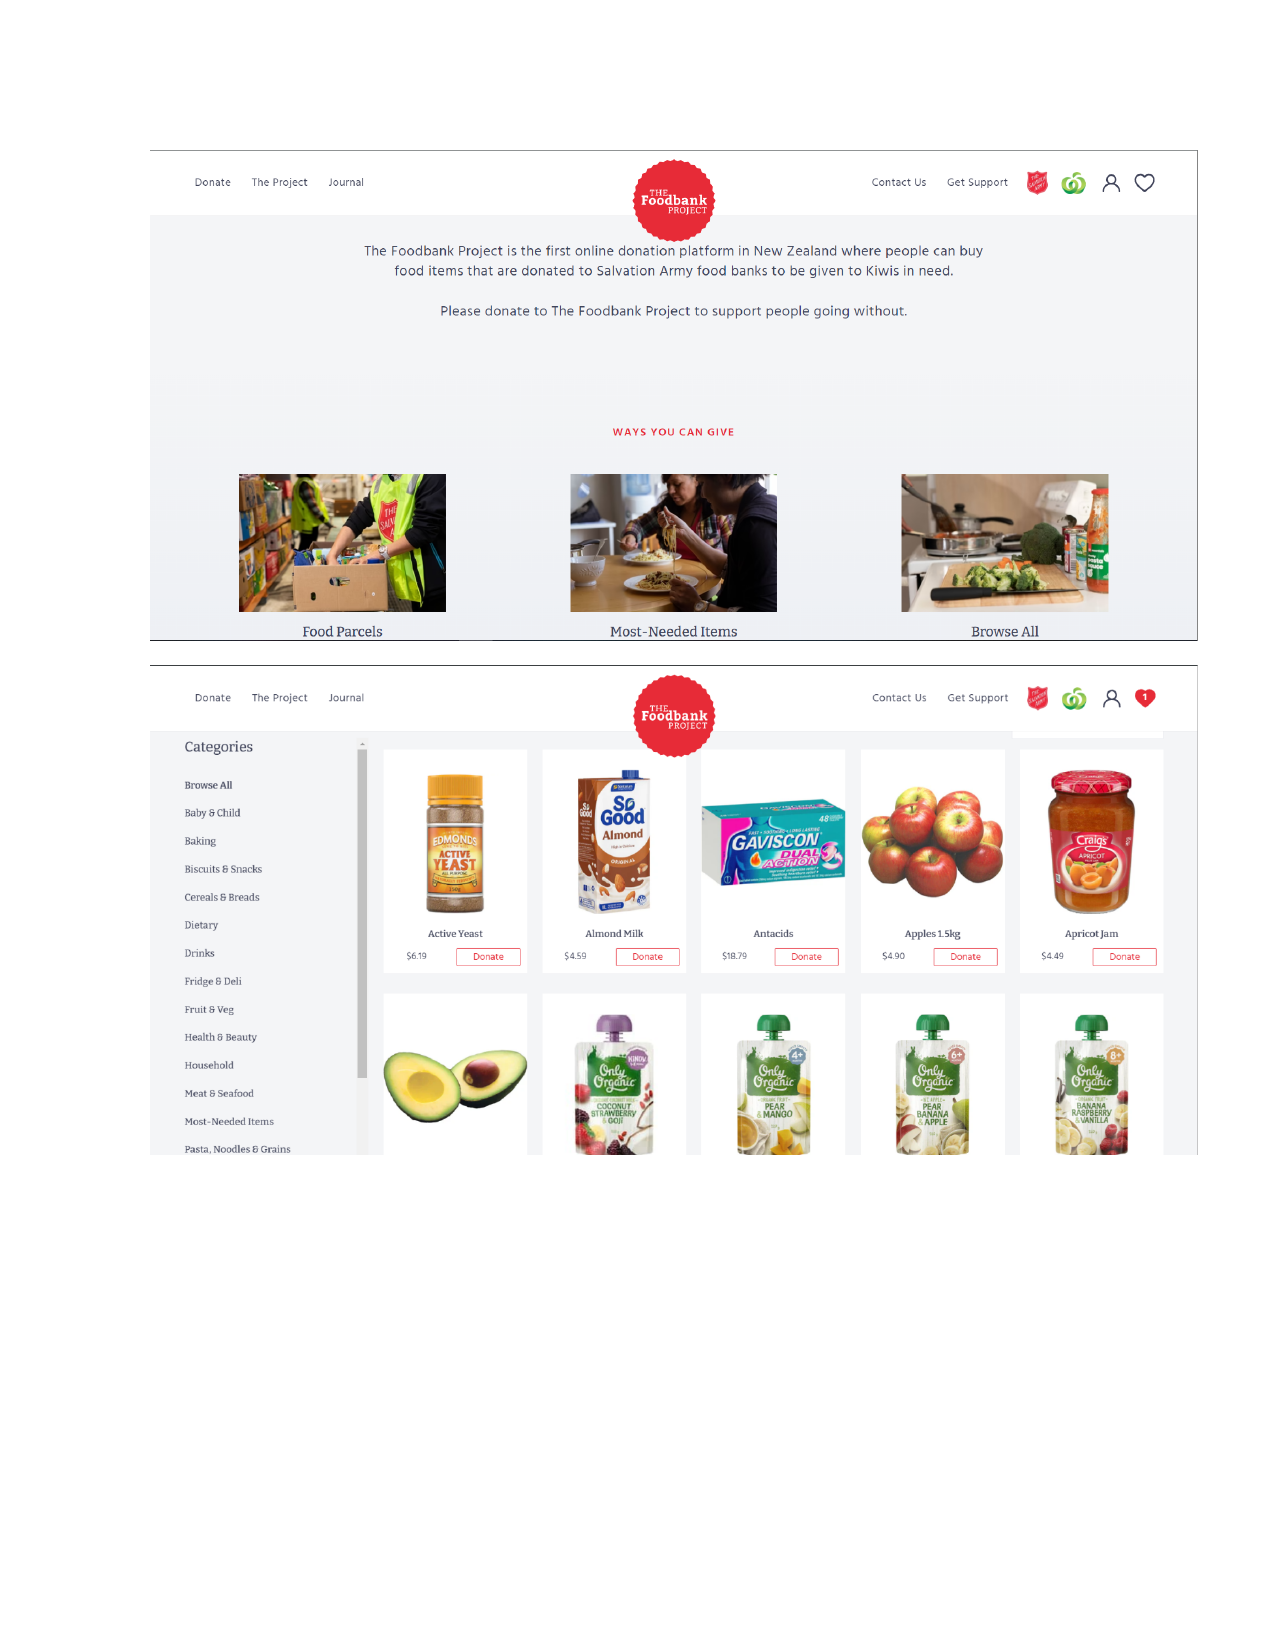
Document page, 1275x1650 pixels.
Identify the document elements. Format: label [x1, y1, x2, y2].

picture [150, 150, 1198, 641]
picture [150, 665, 1198, 1155]
